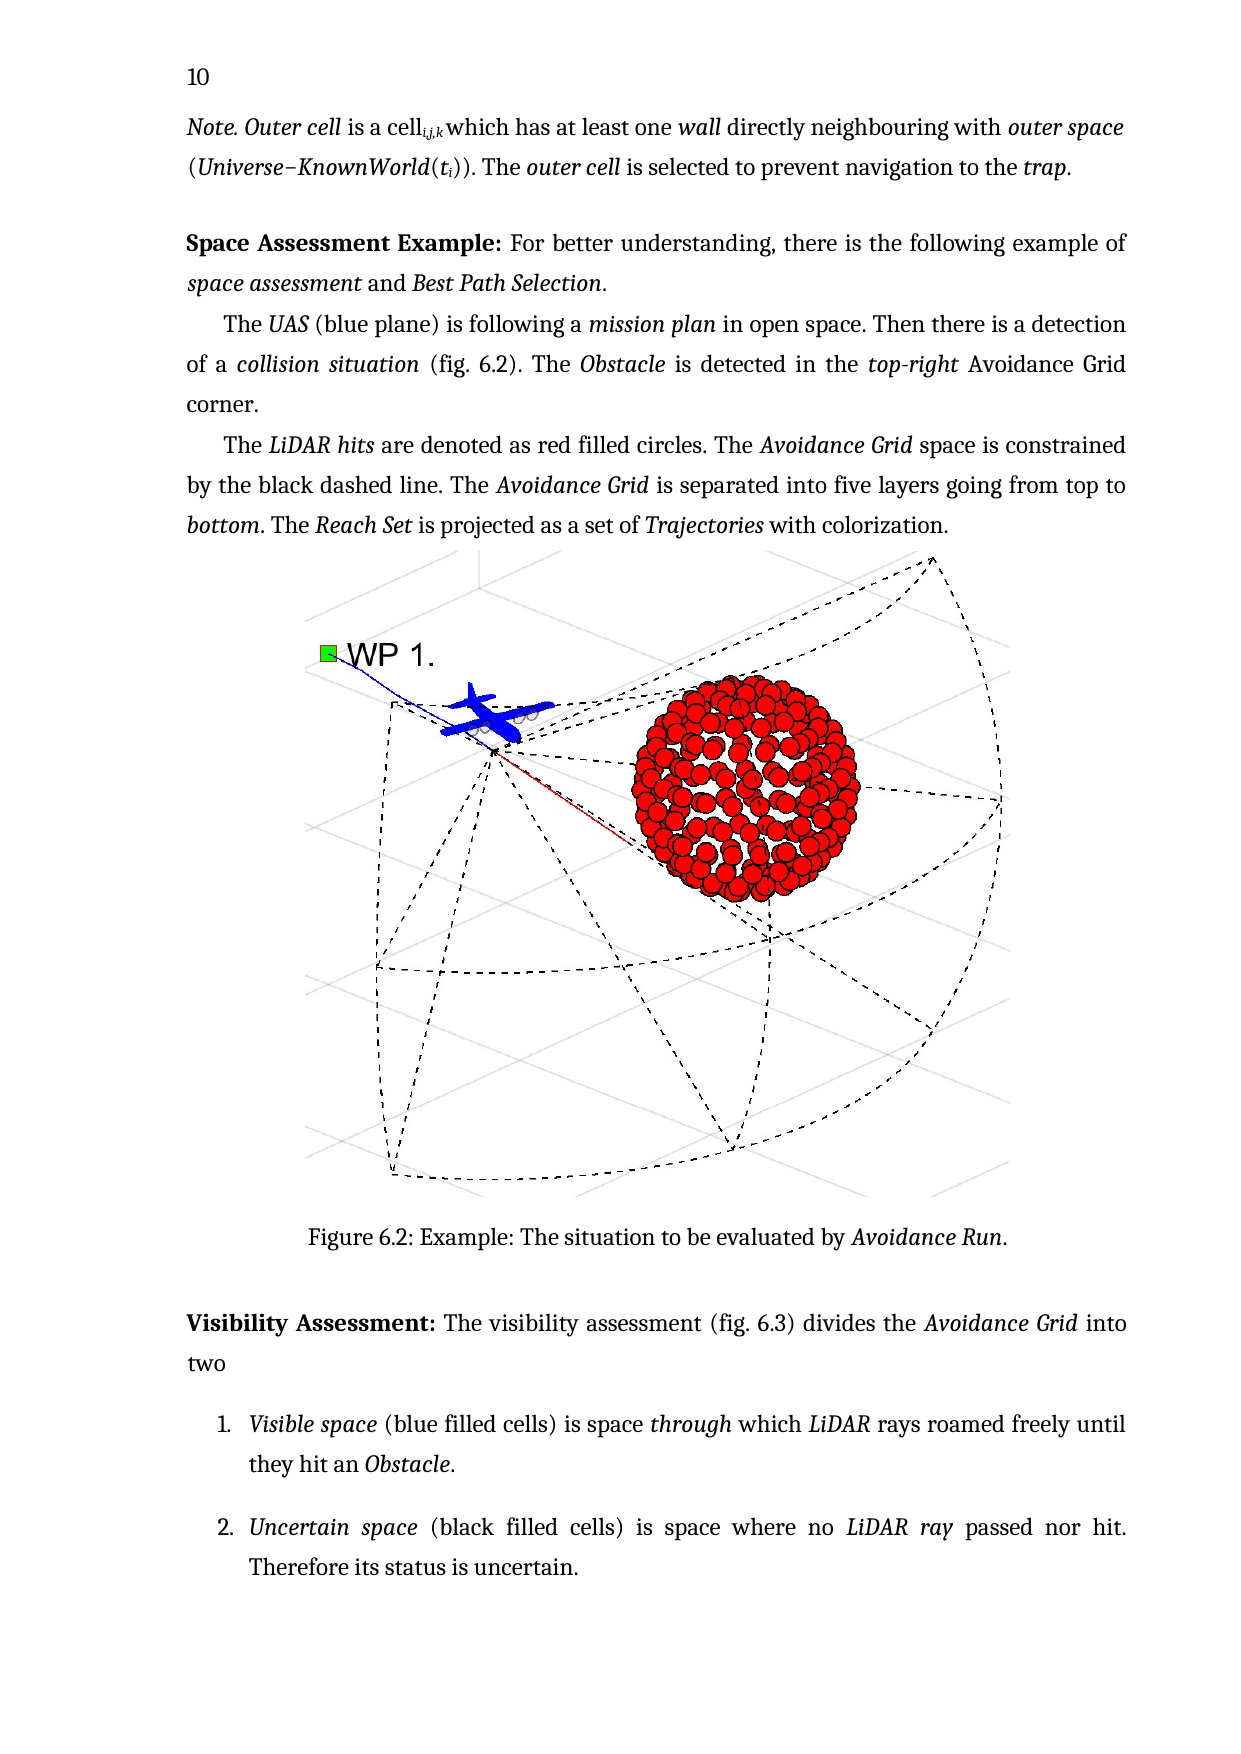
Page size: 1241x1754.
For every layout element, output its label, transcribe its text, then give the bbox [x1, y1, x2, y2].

picture [305, 551, 1011, 1197]
text Figure 6.2: Example: The situation to be evaluated by Avoidance Run. [222, 1223, 1093, 1252]
text Note. Outer cell is a celli,j,k which has at least one wall directly neighbouring with outer space (Universe−KnownWorld(ti)). The outer cell is selected to prevent navigation to the trap. [186, 112, 1127, 181]
list Visible space (blue filled cells) is space through which LiDAR rays roamed freely until they hit an Obstacle. [217, 1410, 1127, 1479]
text Visibility Assessment: The visibility assessment (fig. 6.3) divides the Avoidance Grid into two [186, 1309, 1127, 1378]
list Uncertain space (black filled cells) is space where no LiDAR ray passed nor hit. Therefore its status is uncertain. [217, 1512, 1127, 1581]
text Space Assessment Example: For better understanding, there is the following example of space assessment and Best Path Selection. [186, 229, 1127, 298]
text The LiDAR hits are denoted as red filled circles. The Avoidance Grid space is constrained by the black dashed line. The Avoidance Grid is separated into five layers going from top to bottom. The Reach Set is projected as a set of Trajectories with colorization. [186, 431, 1127, 540]
text The UAS (blue plane) is following a mission plan in open space. Then there is a detection of a collision situation (fig. 6.2). The Obstacle is detected in the top-right Avoidance Grid corner. [186, 310, 1127, 419]
